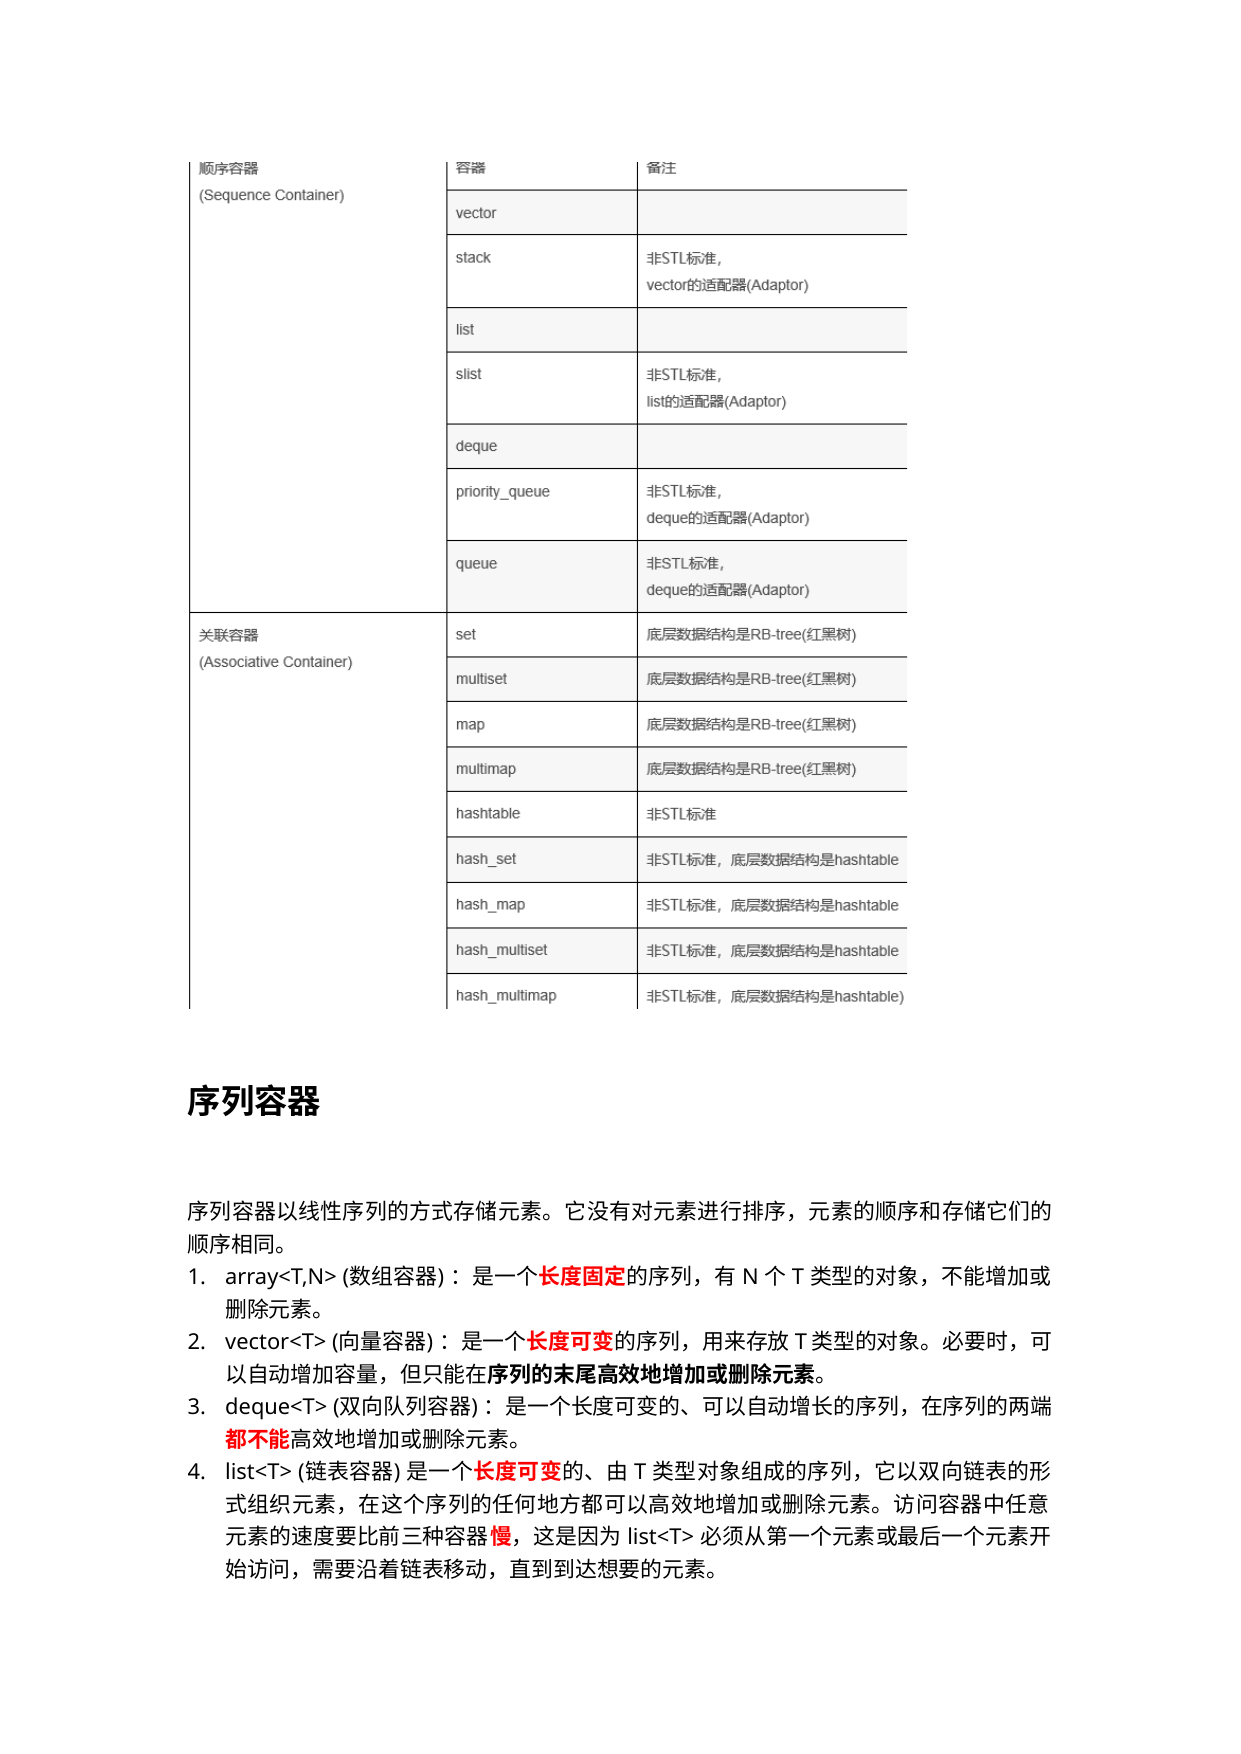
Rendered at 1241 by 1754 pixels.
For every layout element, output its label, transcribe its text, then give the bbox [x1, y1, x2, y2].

picture [187, 162, 908, 1009]
list vector<T> (向量容器) ：是一个长度可变的序列，用来存放T类型的对象。必要时，可以自动增加容量，但只能在序列的末尾高效地增加或删除元素。 [187, 1324, 1053, 1389]
list deque<T> (双向队列容器) ：是一个长度可变的、可以自动增长的序列，在序列的两端都不能高效地增加或删除元素。 [187, 1389, 1053, 1454]
list array<T,N> (数组容器) ：是一个长度固定的序列，有 N 个 T 类型的对象，不能增加或删除元素。 [187, 1259, 1053, 1324]
text 序列容器以线性序列的方式存储元素。它没有对元素进行排序，元素的顺序和存储它们的顺序相同。 [187, 1194, 1053, 1259]
list list<T> (链表容器) 是一个长度可变的、由 T 类型对象组成的序列，它以双向链表的形式组织元素，在这个序列的任何地方都可以高效地增加或删除元素。访问容器中任意元素的速度要比前三种容器慢，这是因为 list<T> 必须从第一个元素或最后一个元素开始访问，需要沿着链表移动，直到到达想要的元素。 [187, 1454, 1053, 1584]
subtitle 序列容器 [187, 1067, 1053, 1132]
